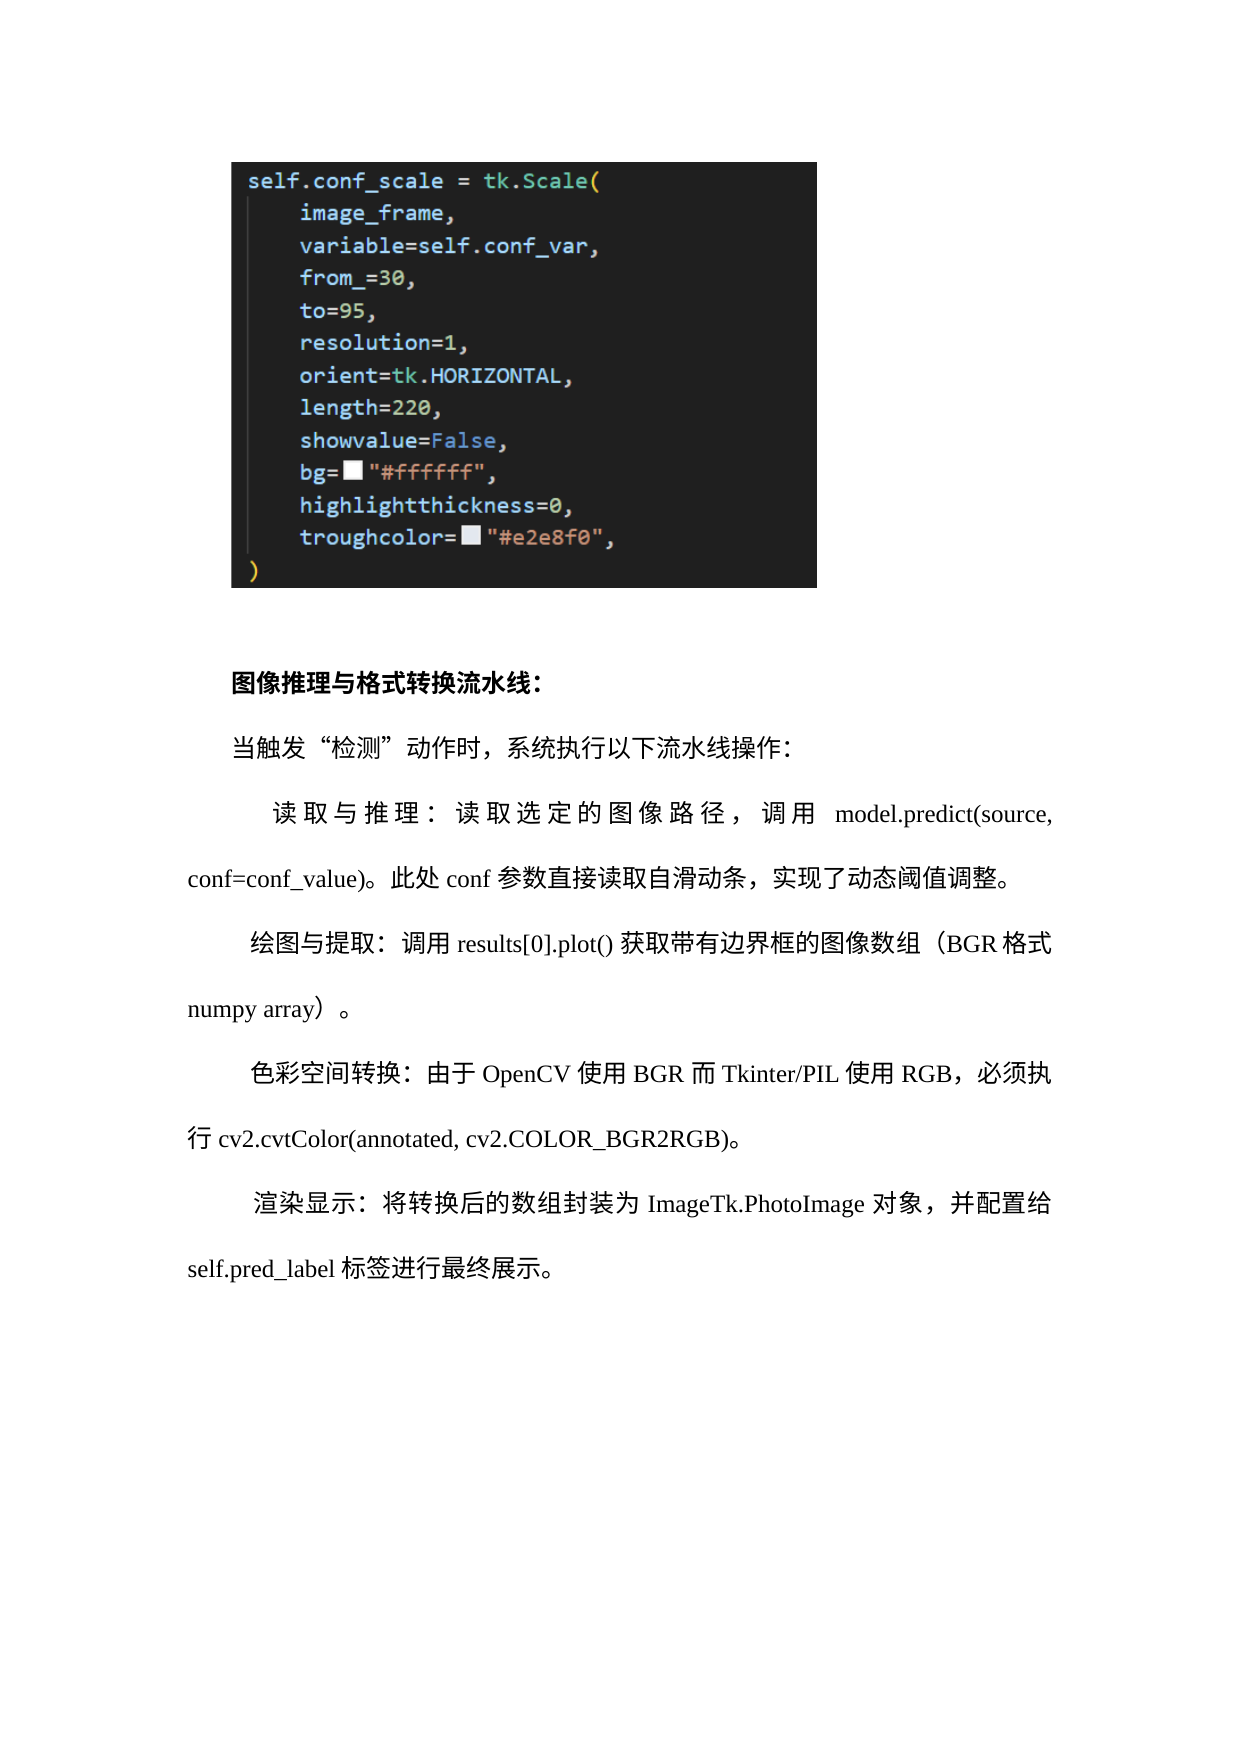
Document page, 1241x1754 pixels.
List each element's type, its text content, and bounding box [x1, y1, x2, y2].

picture [231, 162, 817, 588]
text 读取与推理：读取选定的图像路径，调用 model.predict(source, conf=conf_value)。此处 conf 参数直接读取自滑动条，实现了动态阈值调整。 [187, 779, 1053, 909]
text 色彩空间转换：由于 OpenCV 使用 BGR 而 Tkinter/PIL 使用 RGB，必须执行 cv2.cvtColor(annotated, cv2.COLOR_BGR2RGB)。 [187, 1039, 1053, 1169]
text 图像推理与格式转换流水线： [187, 649, 1053, 714]
text 绘图与提取：调用 results[0].plot() 获取带有边界框的图像数组（BGR格式 numpy array）。 [187, 909, 1053, 1039]
text 当触发“检测”动作时，系统执行以下流水线操作： [187, 714, 1053, 779]
text 渲染显示：将转换后的数组封装为 ImageTk.PhotoImage 对象，并配置给 self.pred_label 标签进行最终展示。 [187, 1169, 1053, 1299]
